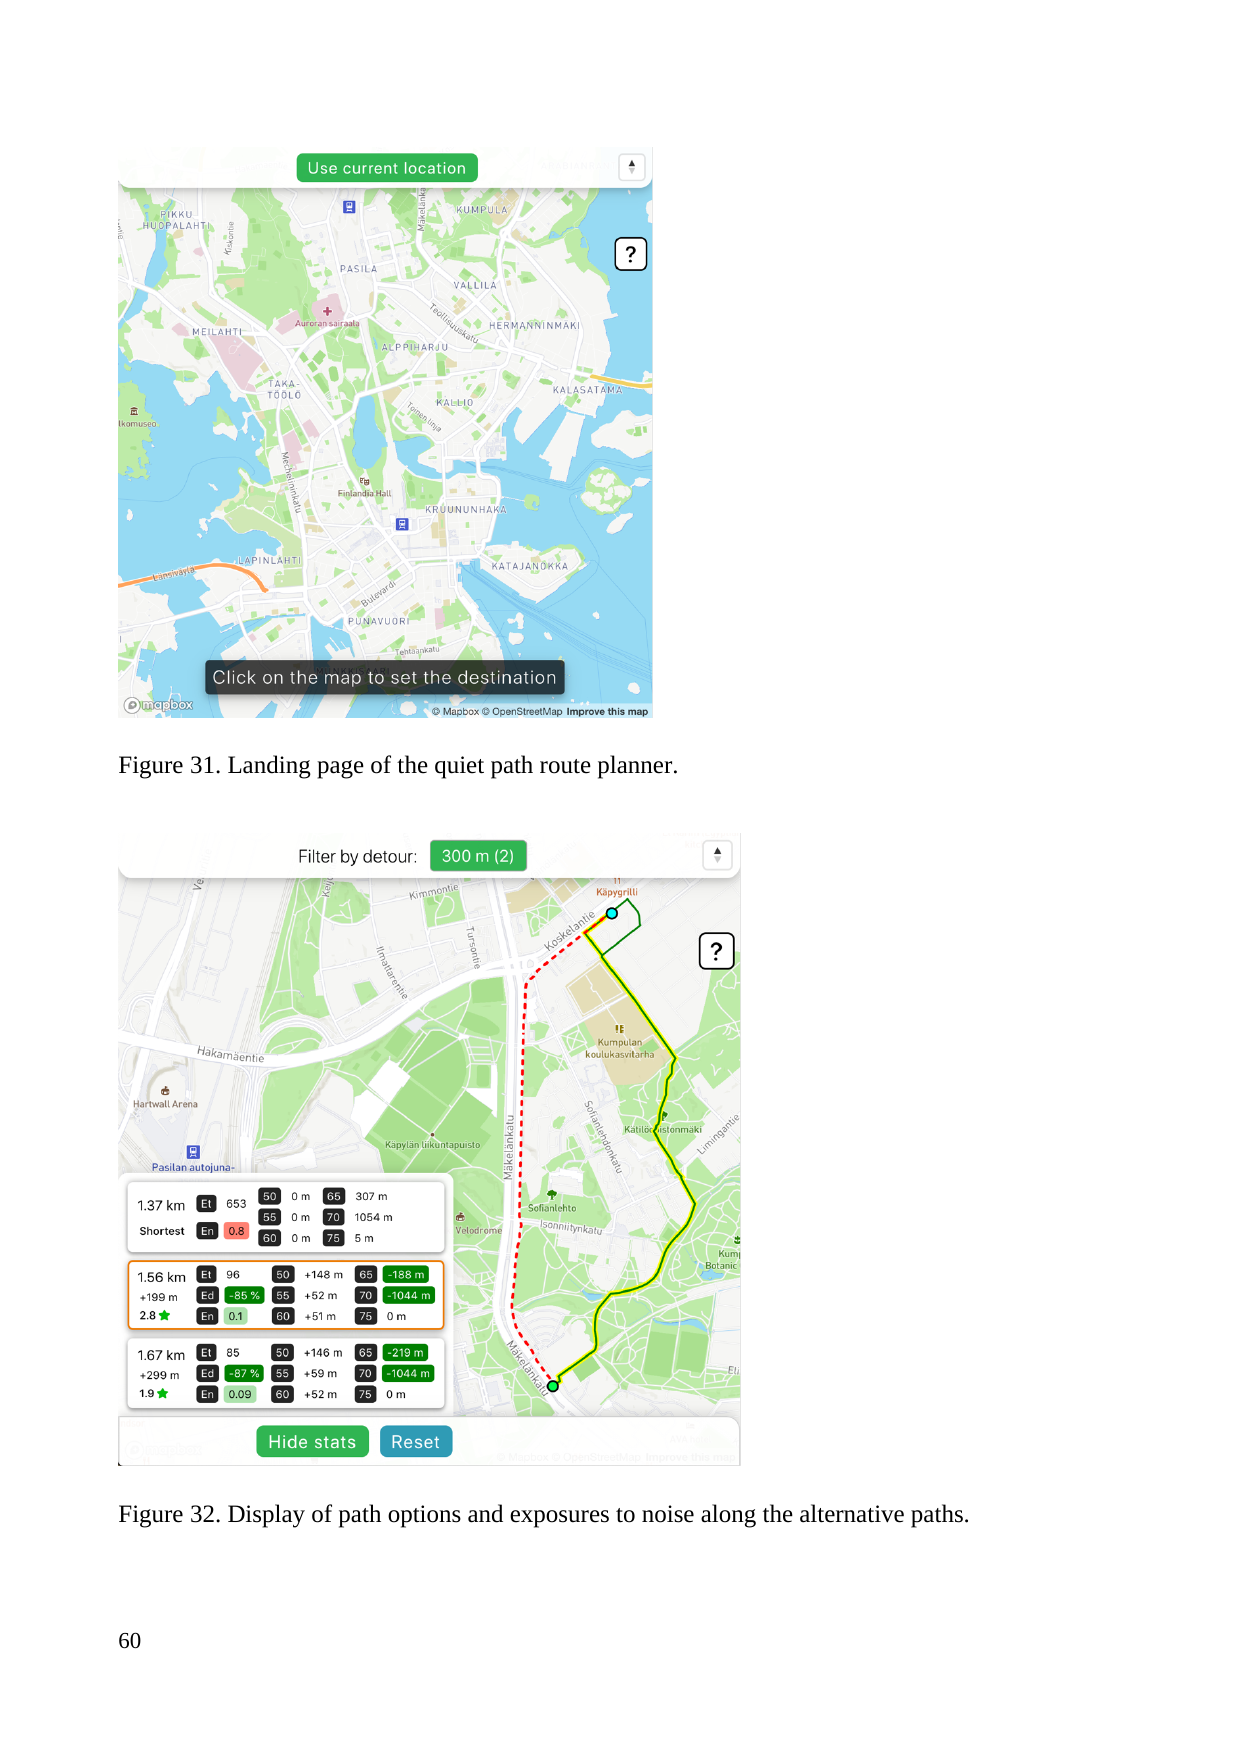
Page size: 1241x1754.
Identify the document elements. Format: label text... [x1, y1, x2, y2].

picture [118, 833, 741, 1466]
text Figure 31. Landing page of the quiet path route planner. [118, 750, 1122, 779]
text Figure 32. Display of path options and exposures to noise along the alternative paths. [118, 1499, 1122, 1528]
picture [118, 147, 653, 718]
